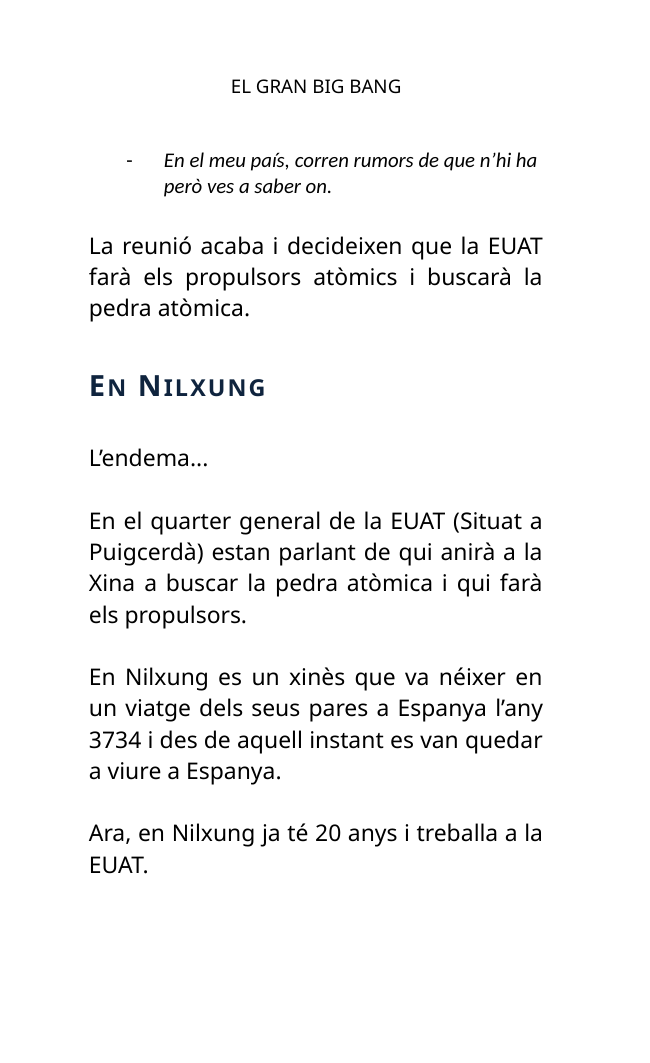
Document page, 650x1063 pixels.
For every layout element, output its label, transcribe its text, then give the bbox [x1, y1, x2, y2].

text En el quarter general de la EUAT (Situat a Puigcerdà) estan parlant de qui anirà a la Xina a buscar la pedra atòmica i qui farà els propulsors. [89, 505, 543, 630]
text En Nilxung es un xinès que va néixer en un viatge dels seus pares a Espanya l’any 3734 i des de aquell instant es van quedar a viure a Espanya. [89, 661, 543, 786]
list En el meu país, corren rumors de que n’hi ha però ves a saber on. [126, 148, 543, 198]
subtitle En Nilxung [89, 365, 543, 405]
text L’endema... [89, 442, 543, 474]
text Ara, en Nilxung ja té 20 anys i treballa a la EUAT. [89, 817, 543, 880]
text La reunió acaba i decideixen que la EUAT farà els propulsors atòmics i buscarà la pedra atòmica. [89, 230, 543, 323]
